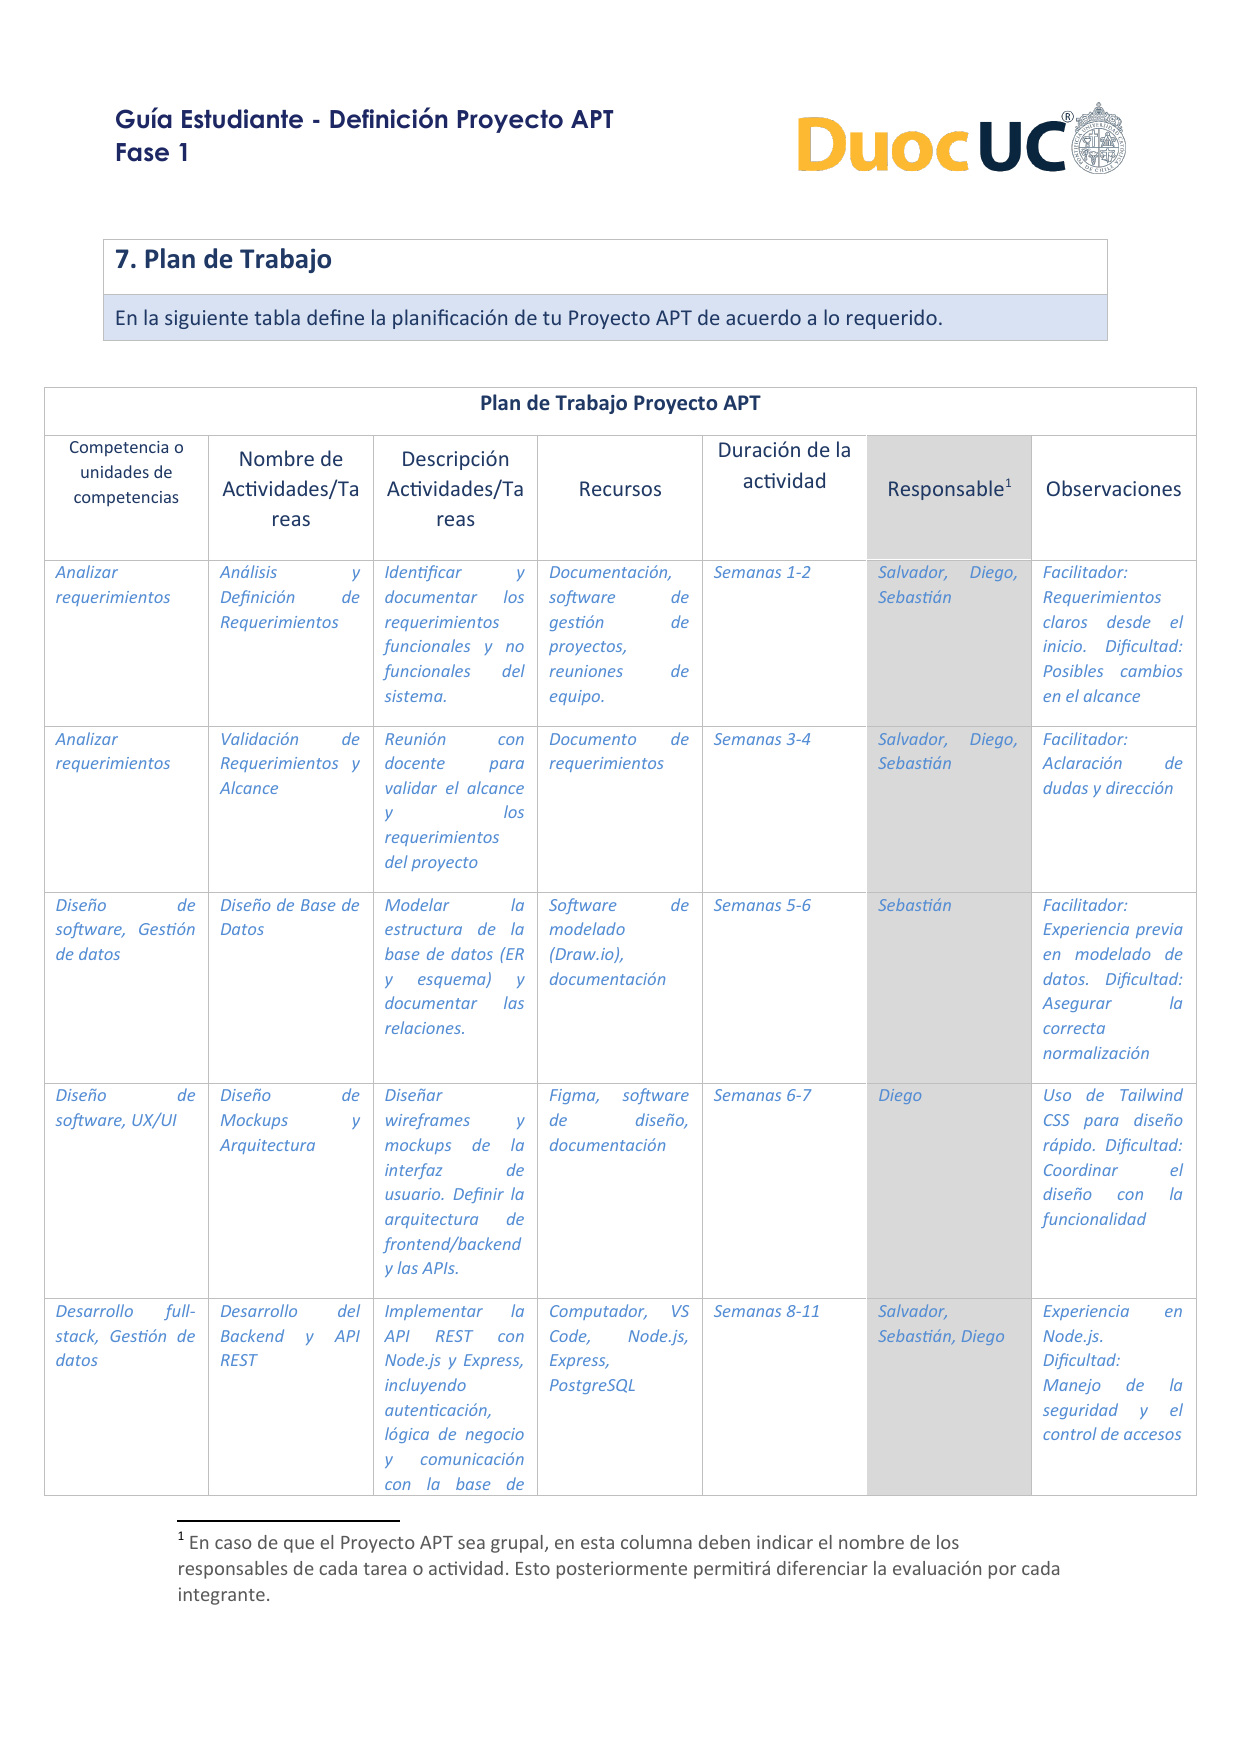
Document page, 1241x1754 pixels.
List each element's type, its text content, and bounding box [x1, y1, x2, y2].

table_cell Identificar y documentar los requerimientos funcionales y no funcionales del sistema. [374, 561, 537, 726]
table_cell Documento de requerimientos [538, 727, 702, 892]
table_cell Figma, software de diseño, documentación [538, 1084, 702, 1298]
table_cell Responsable [867, 436, 1031, 559]
table_cell Analizar requerimientos [45, 727, 208, 892]
table_cell Semanas 1-2 [703, 561, 866, 726]
table_cell Software de modelado (Draw.io), documentación [538, 893, 702, 1083]
table_cell Salvador, Diego, Sebastián [867, 561, 1031, 726]
table_cell Documentación, software de gestión de proyectos, reuniones de equipo. [538, 561, 702, 726]
table_cell Experiencia en Node.js. Dificultad: Manejo de la seguridad y el control de accesos [1032, 1299, 1196, 1495]
table_cell Nombre de Actividades/Tareas [209, 436, 373, 559]
table_cell Implementar la API REST con Node.js y Express, incluyendo autenticación, lógica de negocio y comunicación con la base de datos. [374, 1299, 537, 1495]
table_cell Uso de Tailwind CSS para diseño rápido. Dificultad: Coordinar el diseño con la funcionalidad [1032, 1084, 1196, 1298]
table_cell Facilitador: Experiencia previa en modelado de datos. Dificultad: Asegurar la correcta normalización [1032, 893, 1196, 1083]
table_cell Desarrollo del Backend y API REST [209, 1299, 373, 1495]
table_cell Semanas 5-6 [703, 893, 866, 1083]
table_cell Duración de la actividad [703, 436, 866, 559]
table_cell Diseño de Base de Datos [209, 893, 373, 1083]
picture [798, 102, 1126, 174]
table_cell Semanas 8-11 [703, 1299, 866, 1495]
table_cell Modelar la estructura de la base de datos (ER y esquema) y documentar las relaciones. [374, 893, 537, 1083]
table_header Plan de Trabajo Proyecto APT [45, 388, 1196, 434]
table_cell Semanas 6-7 [703, 1084, 866, 1298]
table_cell Competencia o unidades de competencias [45, 436, 208, 559]
table_cell Analizar requerimientos [45, 561, 208, 726]
table_cell Diseñar wireframes y mockups de la interfaz de usuario. Definir la arquitectura de frontend/backend y las APIs. [374, 1084, 537, 1298]
table_cell Facilitador: Requerimientos claros desde el inicio. Dificultad: Posibles cambios en el alcance [1032, 561, 1196, 726]
table_cell Validación de Requerimientos y Alcance [209, 727, 373, 892]
table_cell Reunión con docente para validar el alcance y los requerimientos del proyecto [374, 727, 537, 892]
table_cell Semanas 3-4 [703, 727, 866, 892]
table_cell Salvador, Diego, Sebastián [867, 727, 1031, 892]
table_cell Diego [867, 1084, 1031, 1298]
table_cell Sebastián [867, 893, 1031, 1083]
table_cell Salvador, Sebastián, Diego [867, 1299, 1031, 1495]
table_cell Facilitador: Aclaración de dudas y dirección [1032, 727, 1196, 892]
table_cell Descripción Actividades/Tareas [374, 436, 537, 559]
table_cell Diseño de software, Gestión de datos [45, 893, 208, 1083]
table_cell Recursos [538, 436, 702, 559]
table_cell Diseño de Mockups y Arquitectura [209, 1084, 373, 1298]
table_cell Análisis y Definición de Requerimientos [209, 561, 373, 726]
table_cell Diseño de software, UX/UI [45, 1084, 208, 1298]
table_cell En la siguiente tabla define la planificación de tu Proyecto APT de acuerdo a lo requerido. [104, 295, 1107, 340]
table_cell Desarrollo full-stack, Gestión de datos [45, 1299, 208, 1495]
table_cell Observaciones [1032, 436, 1196, 559]
table_cell Computador, VS Code, Node.js, Express, PostgreSQL [538, 1299, 702, 1495]
table_header 7. Plan de Trabajo [104, 240, 1107, 294]
